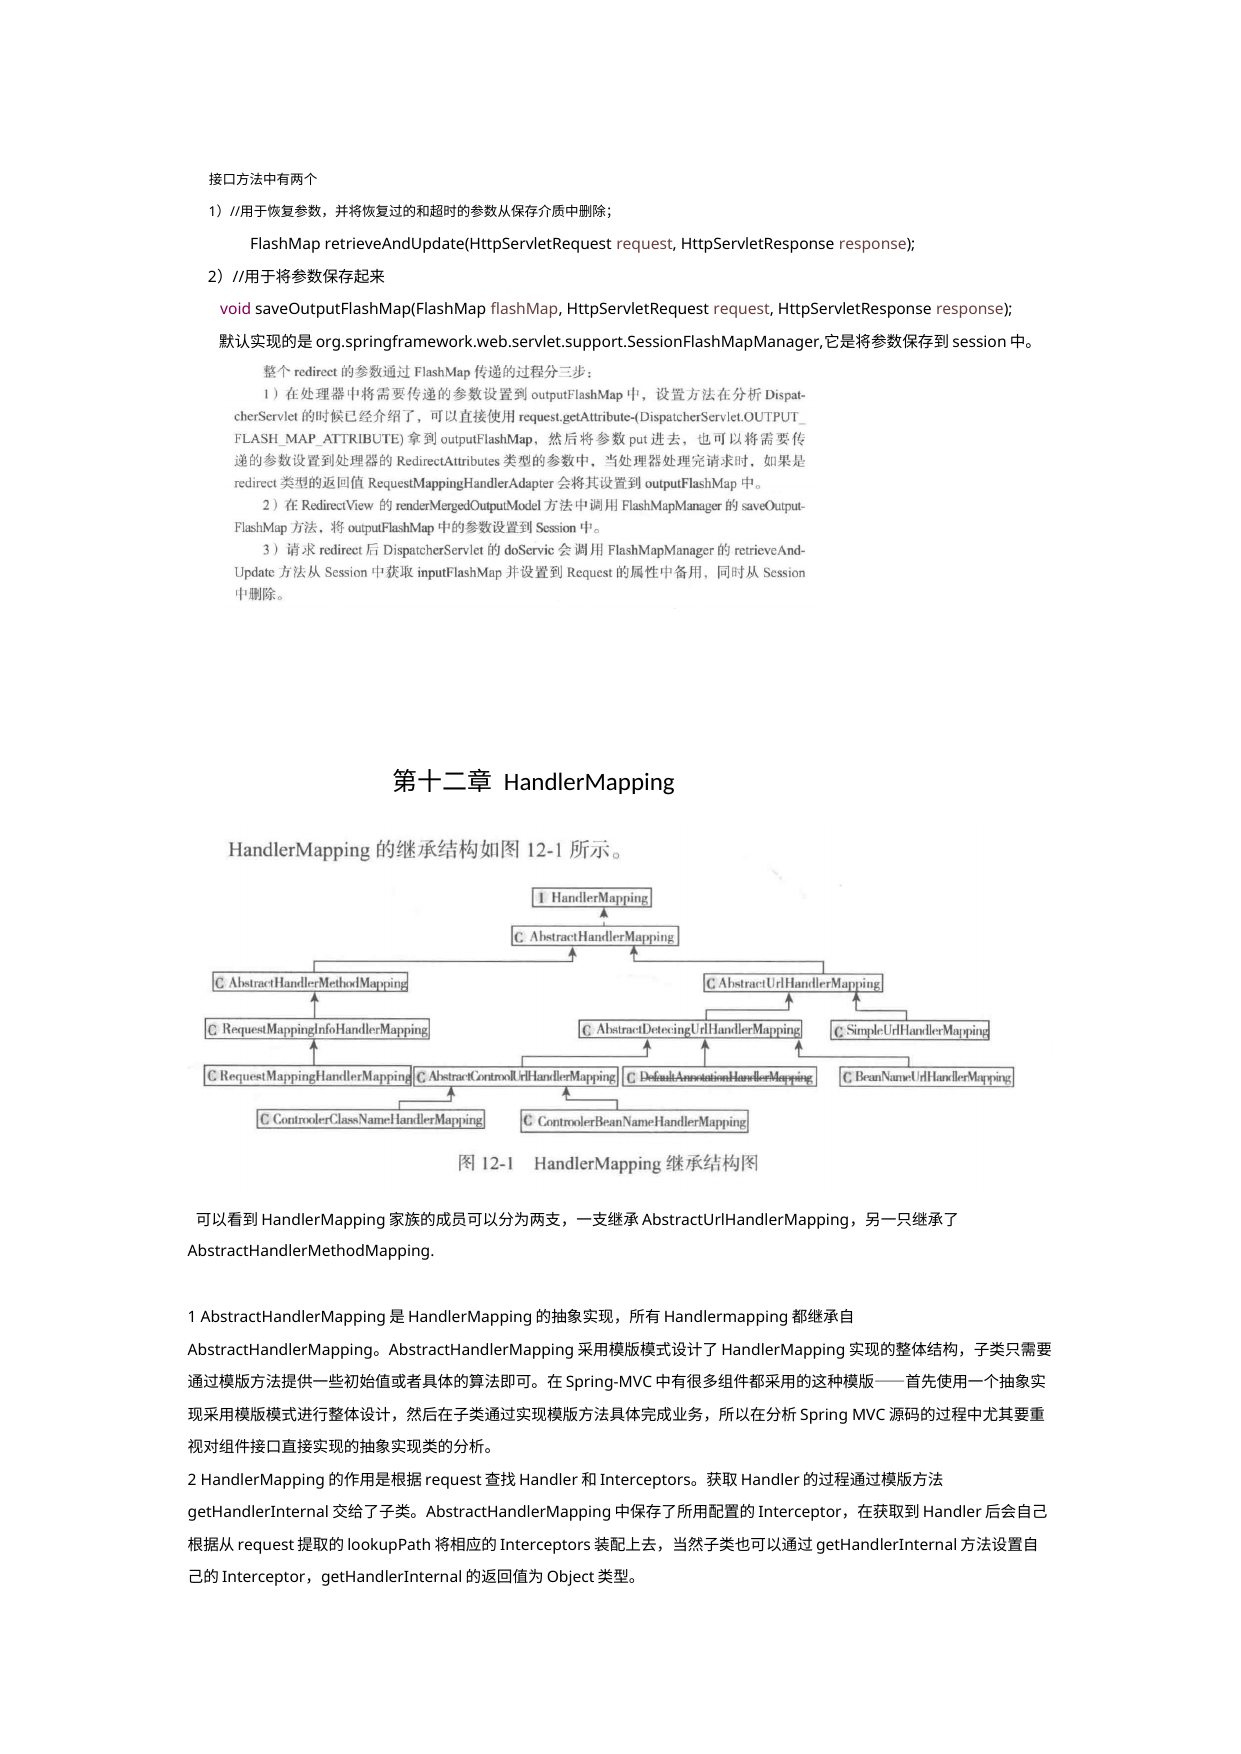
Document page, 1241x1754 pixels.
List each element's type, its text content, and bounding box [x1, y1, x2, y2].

text 1）//用于恢复参数，并将恢复过的和超时的参数从保存介质中删除； [187, 194, 1053, 227]
text void saveOutputFlashMap(FlashMap flashMap, HttpServletRequest request, HttpServletResponse response); [187, 292, 1053, 324]
picture [187, 823, 1052, 1191]
text 接口方法中有两个 [187, 162, 1053, 194]
text 1 AbstractHandlerMapping是HandlerMapping的抽象实现，所有Handlermapping都继承自AbstractHandlerMapping。AbstractHandlerMapping采用模版模式设计了HandlerMapping实现的整体结构，子类只需要通过模版方法提供一些初始值或者具体的算法即可。在Spring-MVC中有很多组件都采用的这种模版——首先使用一个抽象实现采用模版模式进行整体设计，然后在子类通过实现模版方法具体完成业务，所以在分析Spring MVC源码的过程中尤其要重视对组件接口直接实现的抽象实现类的分析。 [187, 1299, 1053, 1462]
text FlashMap retrieveAndUpdate(HttpServletRequest request, HttpServletResponse response); [187, 227, 1053, 259]
text 2 HandlerMapping的作用是根据request查找Handler和Interceptors。获取Handler的过程通过模版方法getHandlerInternal交给了子类。AbstractHandlerMapping中保存了所用配置的Interceptor，在获取到Handler后会自己根据从request提取的lookupPath将相应的Interceptors装配上去，当然子类也可以通过getHandlerInternal方法设置自己的Interceptor，getHandlerInternal的返回值为Object类型。 [187, 1462, 1053, 1592]
text 默认实现的是org.springframework.web.servlet.support.SessionFlashMapManager,它是将参数保存到session中。 [187, 324, 1053, 357]
text 2）//用于将参数保存起来 [187, 259, 1053, 292]
text 可以看到HandlerMapping家族的成员可以分为两支，一支继承AbstractUrlHandlerMapping，另一只继承了AbstractHandlerMethodMapping. [187, 1202, 1053, 1267]
picture [218, 365, 818, 609]
list HandlerMapping [187, 747, 1053, 812]
